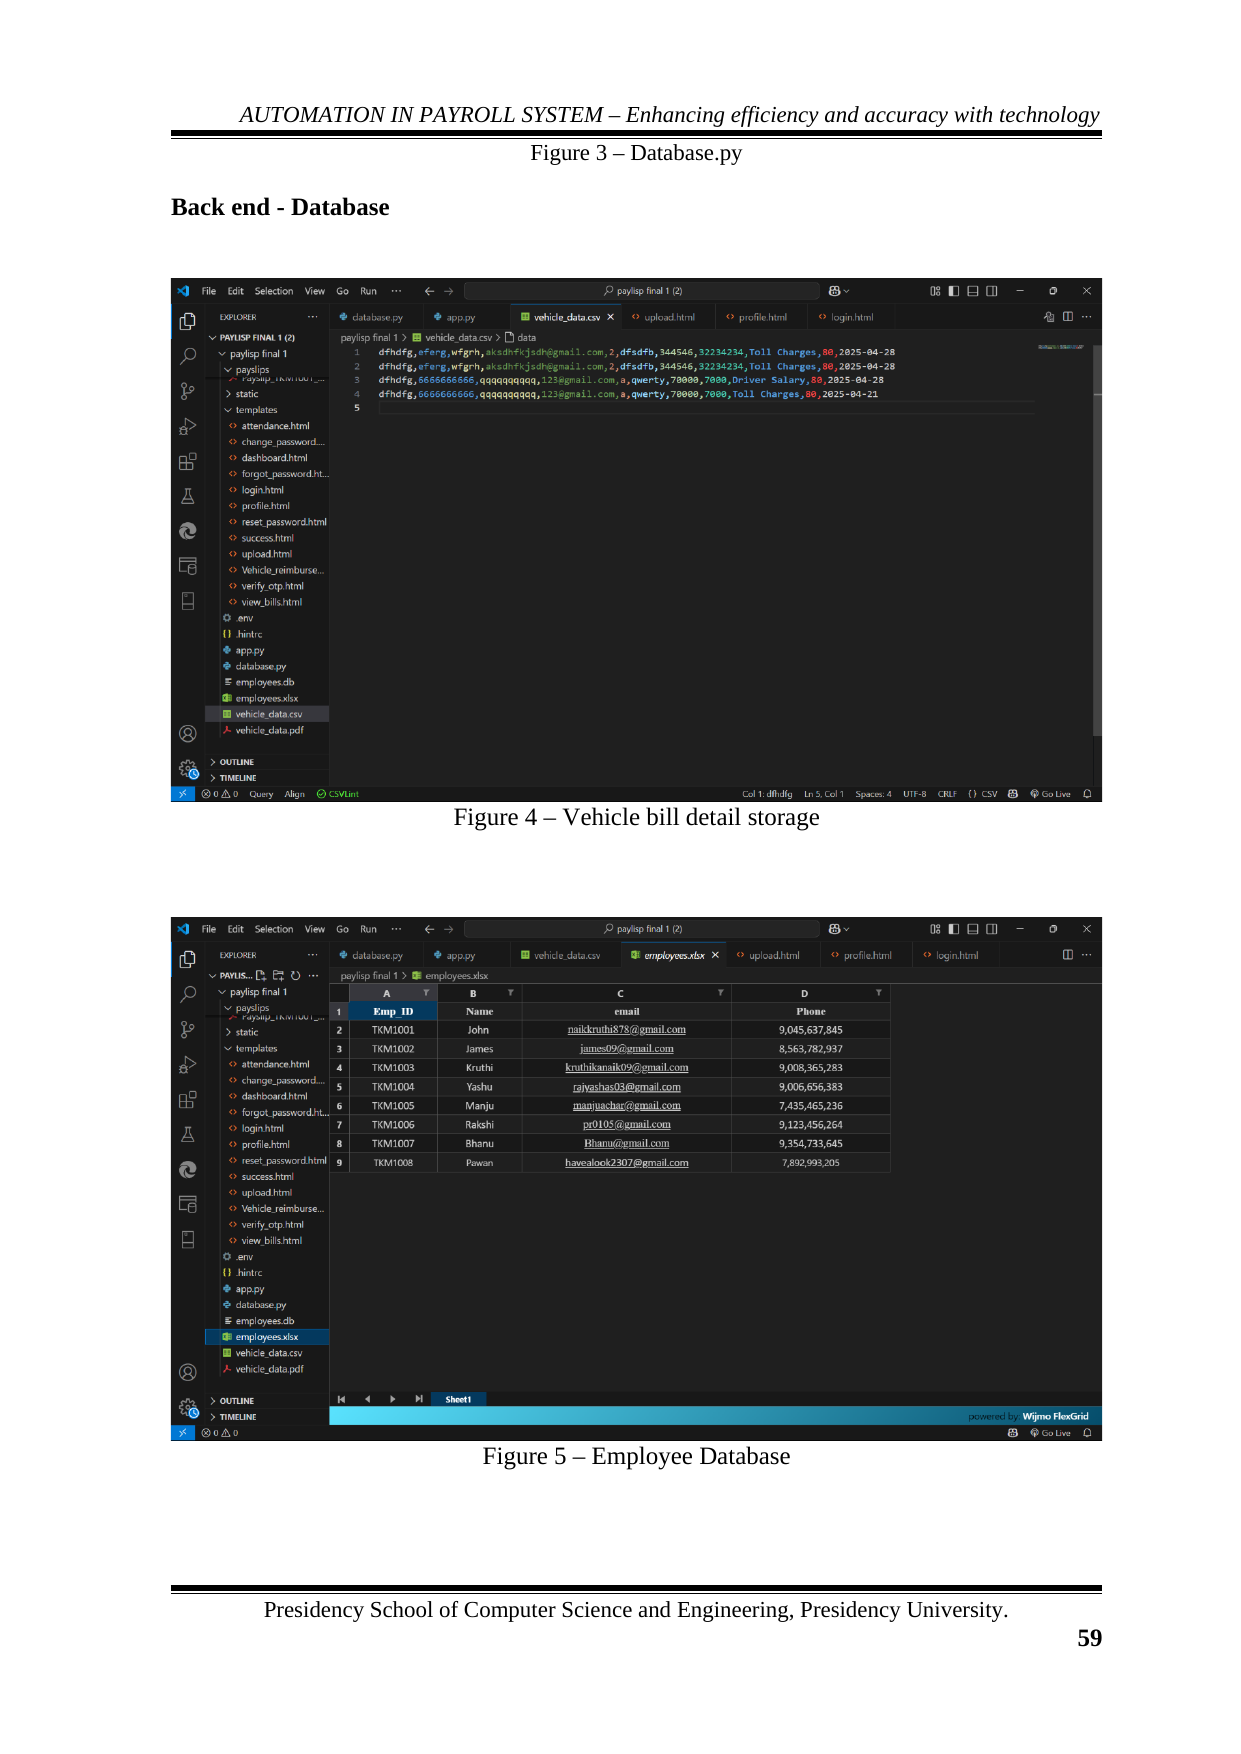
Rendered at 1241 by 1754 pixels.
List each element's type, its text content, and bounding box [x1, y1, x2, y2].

text Figure 5 – Employee Database [171, 1441, 1102, 1469]
picture [170, 917, 1103, 1441]
text Back end - Database [171, 192, 1102, 221]
picture [170, 278, 1103, 802]
text Figure 3 – Database.py [171, 139, 1102, 166]
text Figure 4 – Vehicle bill detail storage [171, 802, 1102, 831]
